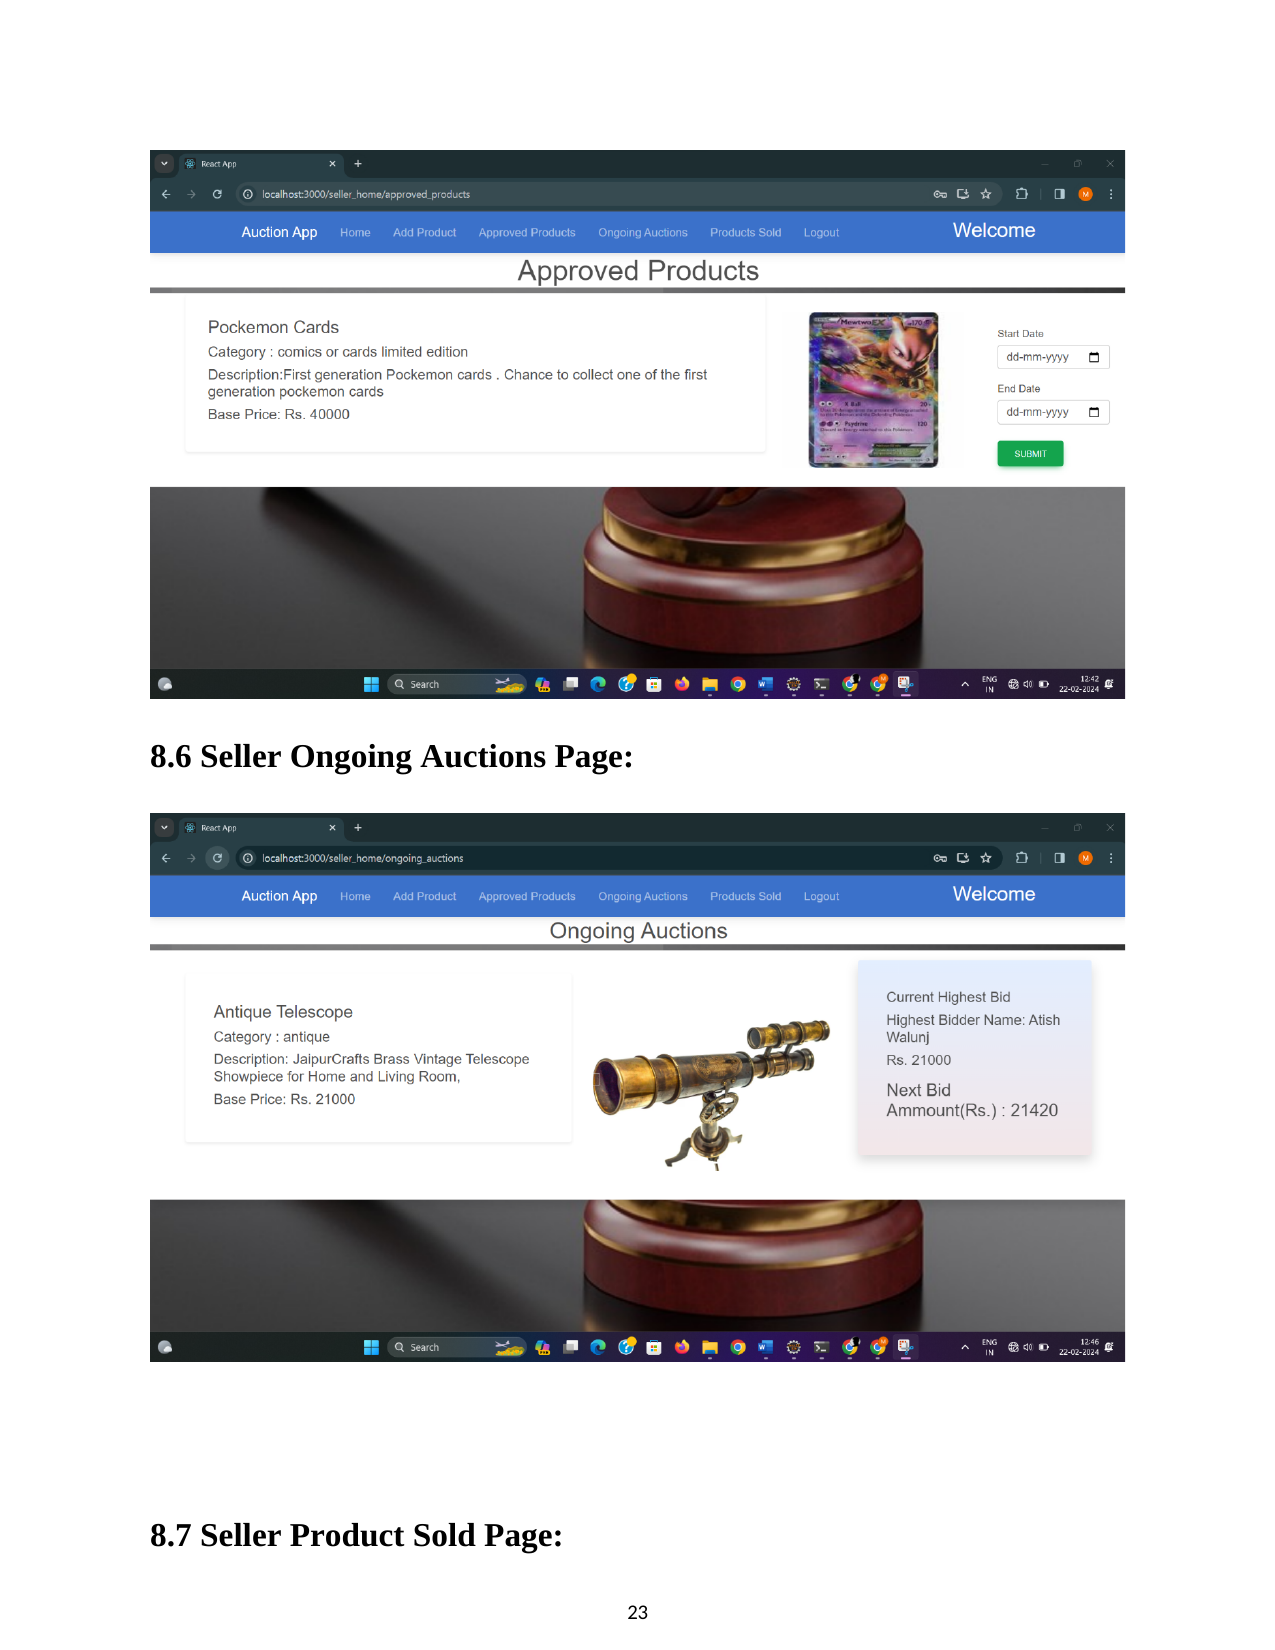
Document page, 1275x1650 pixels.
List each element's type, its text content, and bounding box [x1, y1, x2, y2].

text 8.6 Seller Ongoing Auctions Page: [150, 737, 1125, 775]
text 8.7 Seller Product Sold Page: [150, 1515, 1125, 1553]
picture [150, 813, 1125, 1362]
picture [150, 150, 1125, 699]
